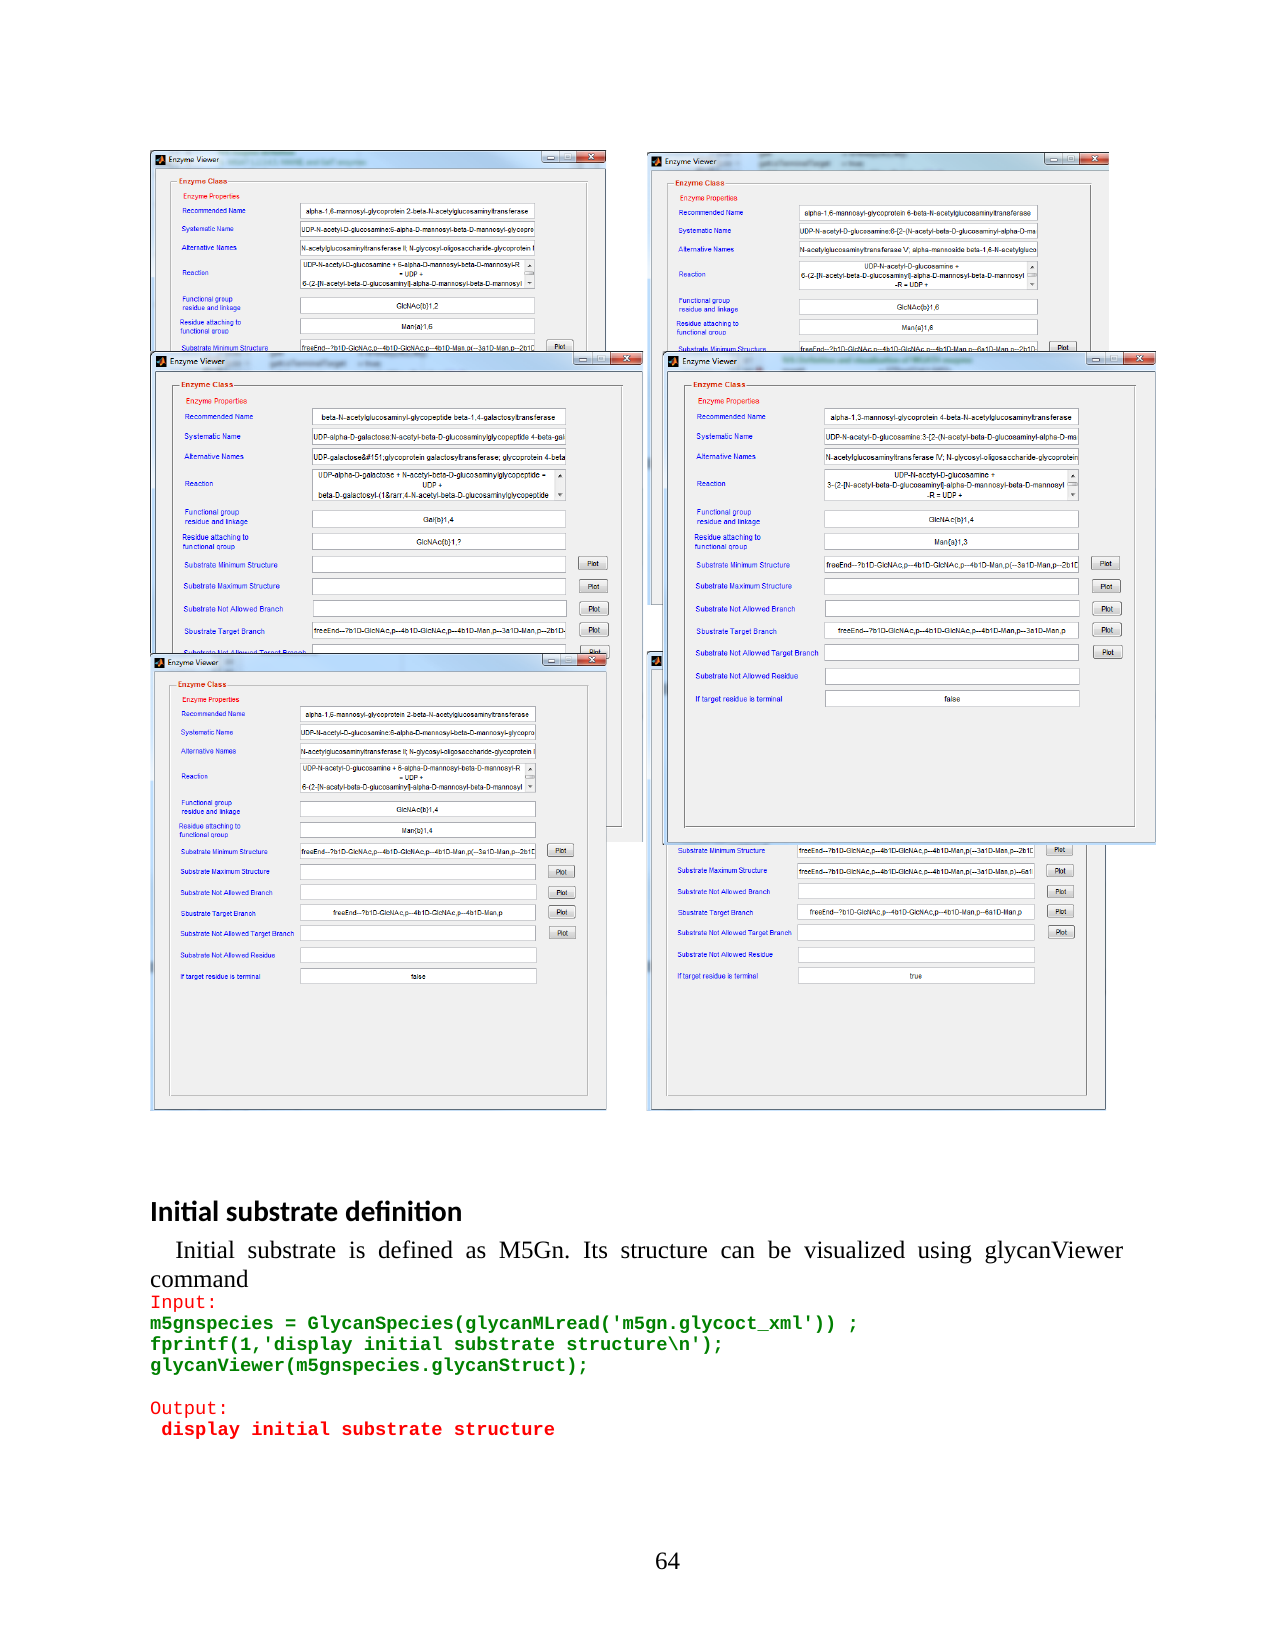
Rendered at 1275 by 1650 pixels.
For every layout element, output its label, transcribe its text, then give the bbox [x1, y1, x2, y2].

text fprintf(1,'display initial substrate structure\n'); [150, 1335, 1125, 1356]
text glycanViewer(m5gnspecies.glycanStruct); [150, 1356, 1125, 1377]
picture [150, 150, 644, 1110]
text m5gnspecies = GlycanSpecies(glycanMLread('m5gn.glycoct_xml')) ; [150, 1314, 1125, 1335]
text Initial substrate is defined as M5Gn. Its structure can be visualized using glycanViewer command [150, 1235, 1125, 1292]
text display initial substrate structure [150, 1420, 1125, 1441]
subtitle Initial substrate definition [150, 405, 1125, 1229]
picture [646, 152, 1157, 1111]
text Input: [150, 1292, 1125, 1314]
text Output: [150, 1399, 1125, 1420]
